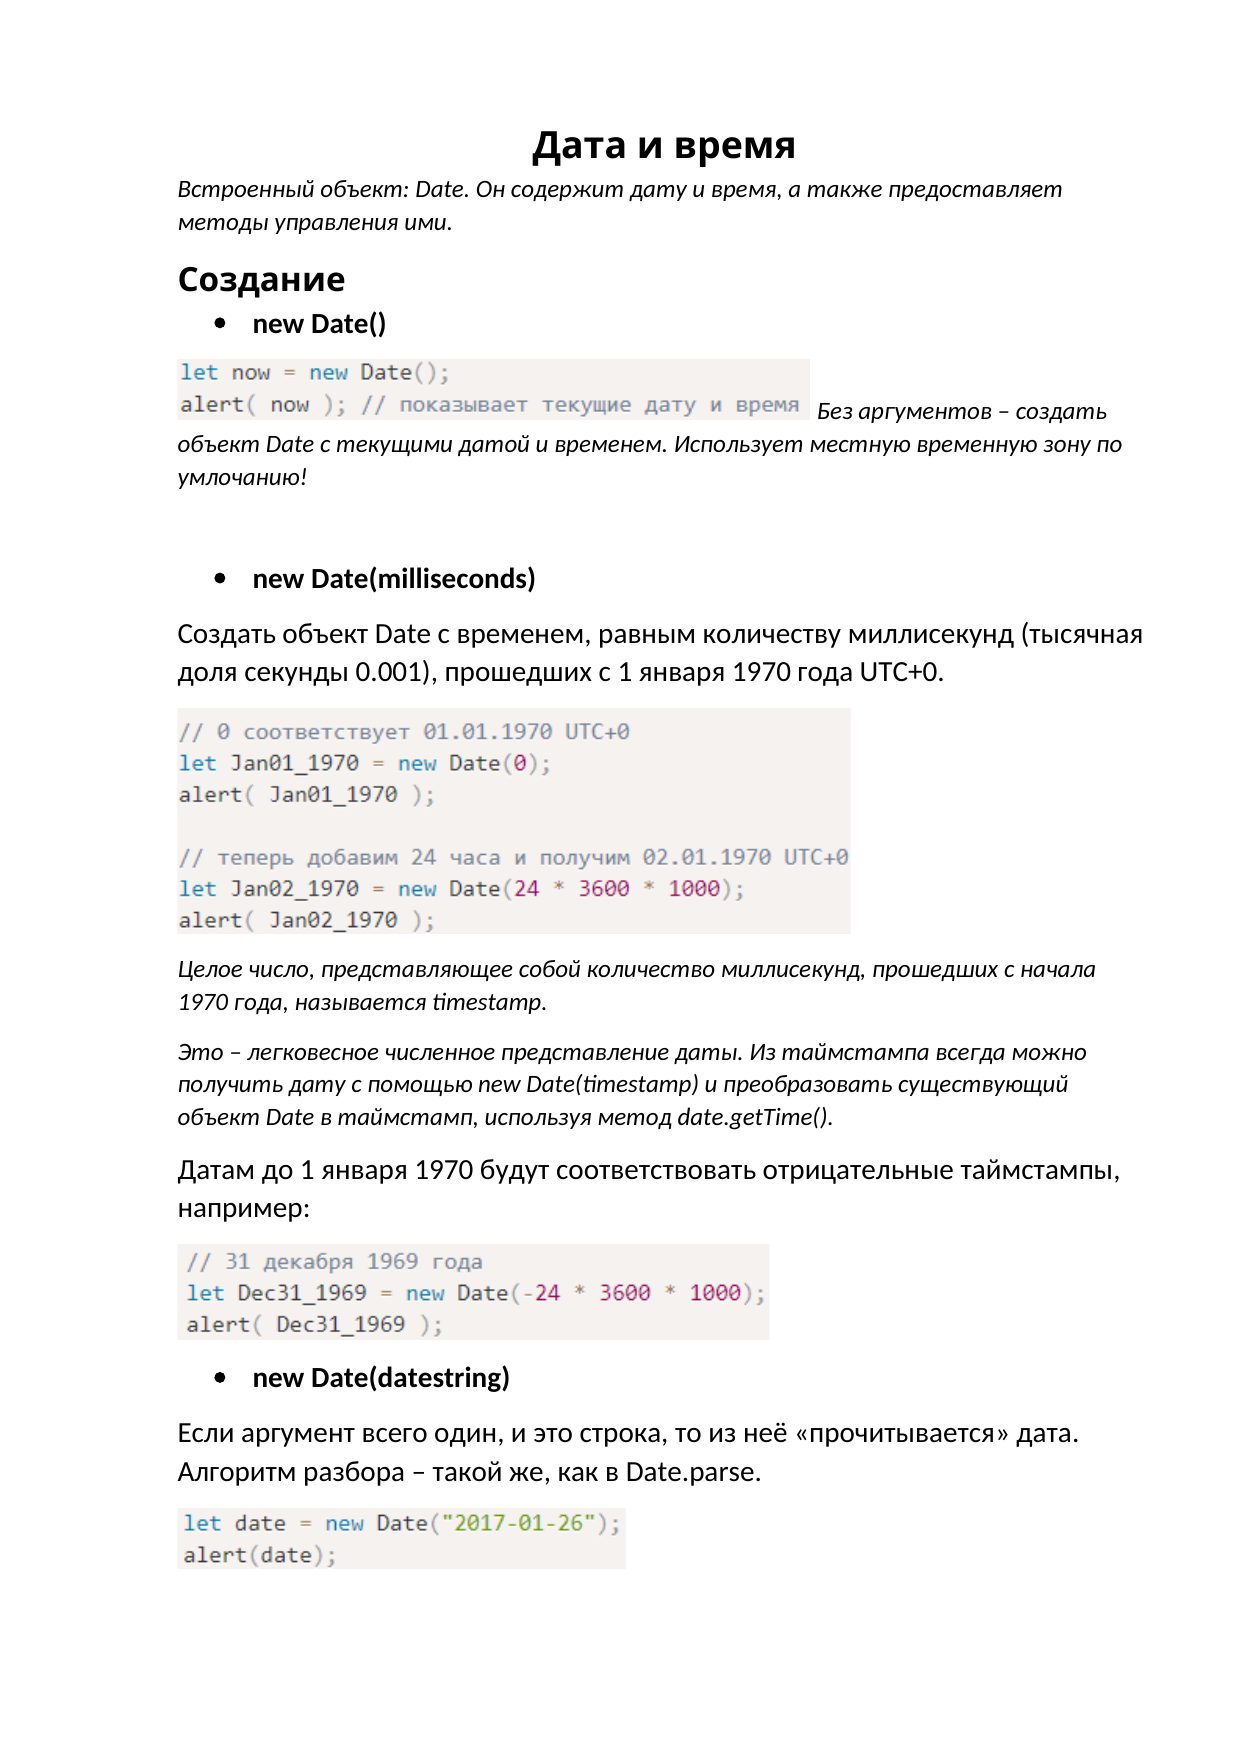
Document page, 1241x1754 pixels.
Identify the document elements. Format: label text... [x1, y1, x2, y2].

text Создать объект Date с временем, равным количеству миллисекунд (тысячная доля секунды 0.001), прошедших с 1 января 1970 года UTC+0. [177, 615, 1152, 689]
list new Date(milliseconds) [215, 560, 1152, 596]
text Датам до 1 января 1970 будут соответствовать отрицательные таймстампы, например: [177, 1151, 1152, 1225]
picture [177, 1508, 626, 1569]
text Это – легковесное численное представление даты. Из таймстампа всегда можно получить дату с помощью new Date(timestamp) и преобразовать существующий объект Date в таймстамп, используя метод date.getTime(). [177, 1036, 1152, 1132]
text Целое число, представляющее собой количество миллисекунд, прошедших с начала 1970 года, называется timestamp. [177, 953, 1152, 1017]
picture [177, 359, 810, 420]
text Если аргумент всего один, и это строка, то из неё «прочитывается» дата. Алгоритм разбора – такой же, как в Date.parse. [177, 1414, 1152, 1488]
list new Date(datestring) [215, 1359, 1152, 1395]
picture [177, 708, 851, 934]
subtitle Создание [177, 256, 1152, 301]
list new Date() [215, 305, 1152, 340]
text Встроенный объект: Date. Он содержит дату и время, а также предоставляет методы управления ими. [177, 173, 1152, 237]
picture [177, 1244, 770, 1340]
subtitle Дата и время [177, 118, 1152, 169]
